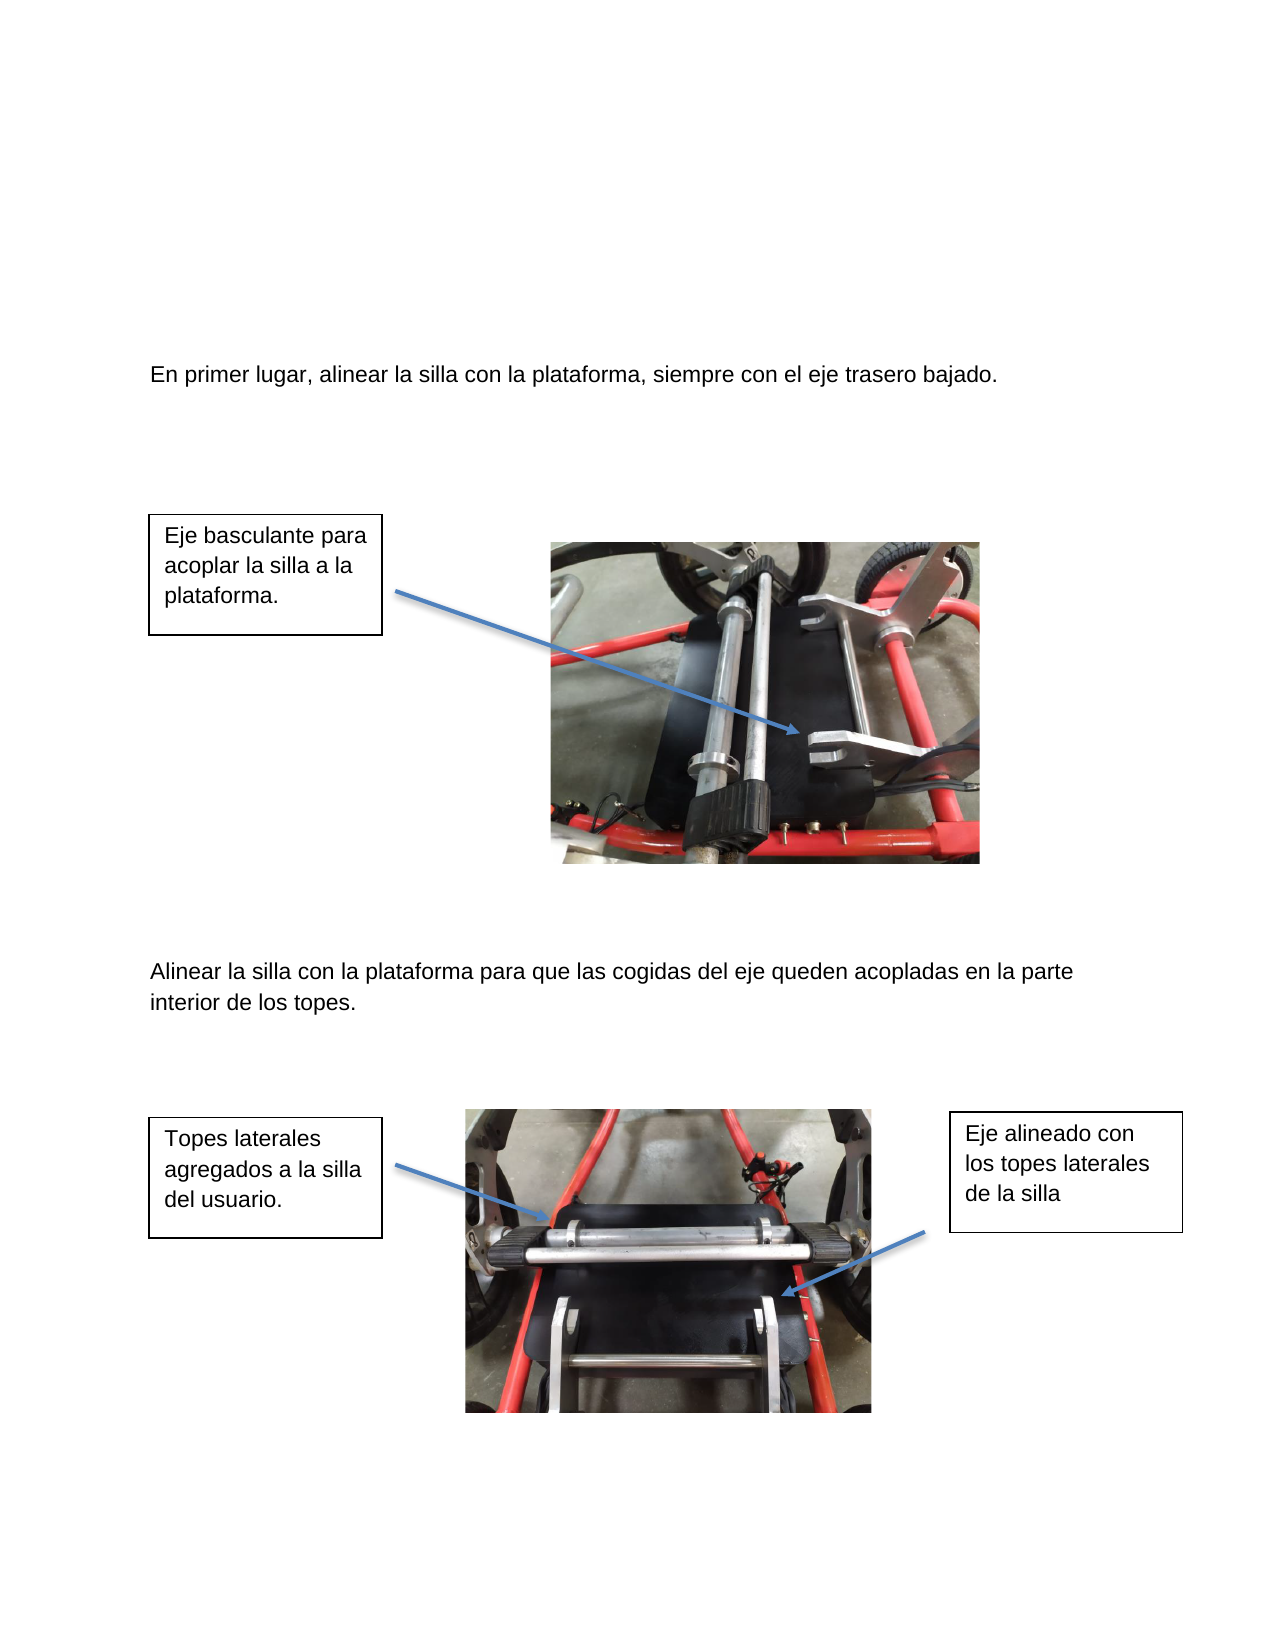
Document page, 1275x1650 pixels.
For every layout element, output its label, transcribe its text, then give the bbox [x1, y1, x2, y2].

text En primer lugar, alinear la silla con la plataforma, siempre con el eje trasero bajado. [150, 361, 1125, 388]
text Alinear la silla con la plataforma para que las cogidas del eje queden acopladas en la parte interior de los topes. [150, 958, 1125, 1015]
